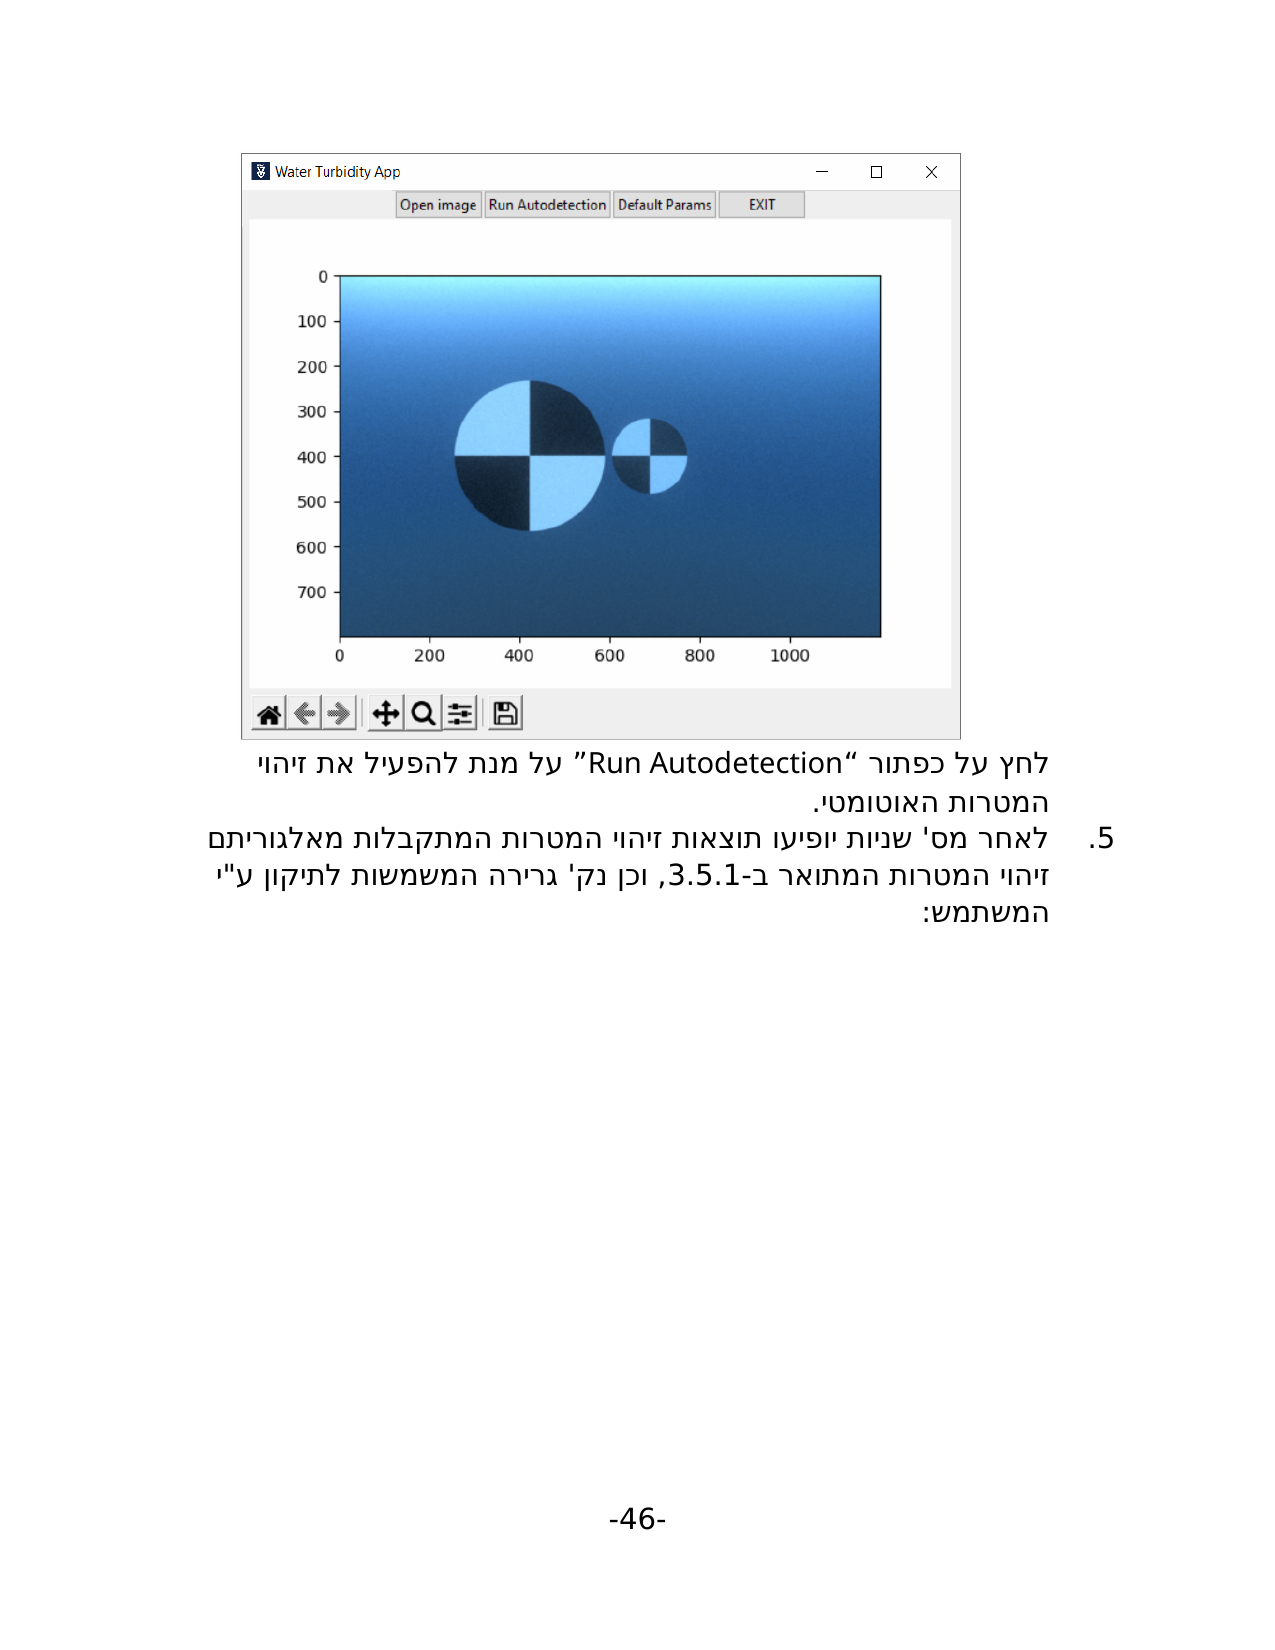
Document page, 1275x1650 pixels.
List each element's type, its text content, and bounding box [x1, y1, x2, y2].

picture [237, 150, 962, 740]
list לחץ על כפתור “Run Autodetection” על מנת להפעיל את זיהוי המטרות האוטומטי. [150, 743, 1050, 819]
list לאחר מס' שניות יופיעו תוצאות זיהוי המטרות המתקבלות מאלגוריתם זיהוי המטרות המתואר ב-‏3.5.1, וכן נק' גרירה המשמשות לתיקון ע"י המשתמש: [150, 822, 1087, 929]
